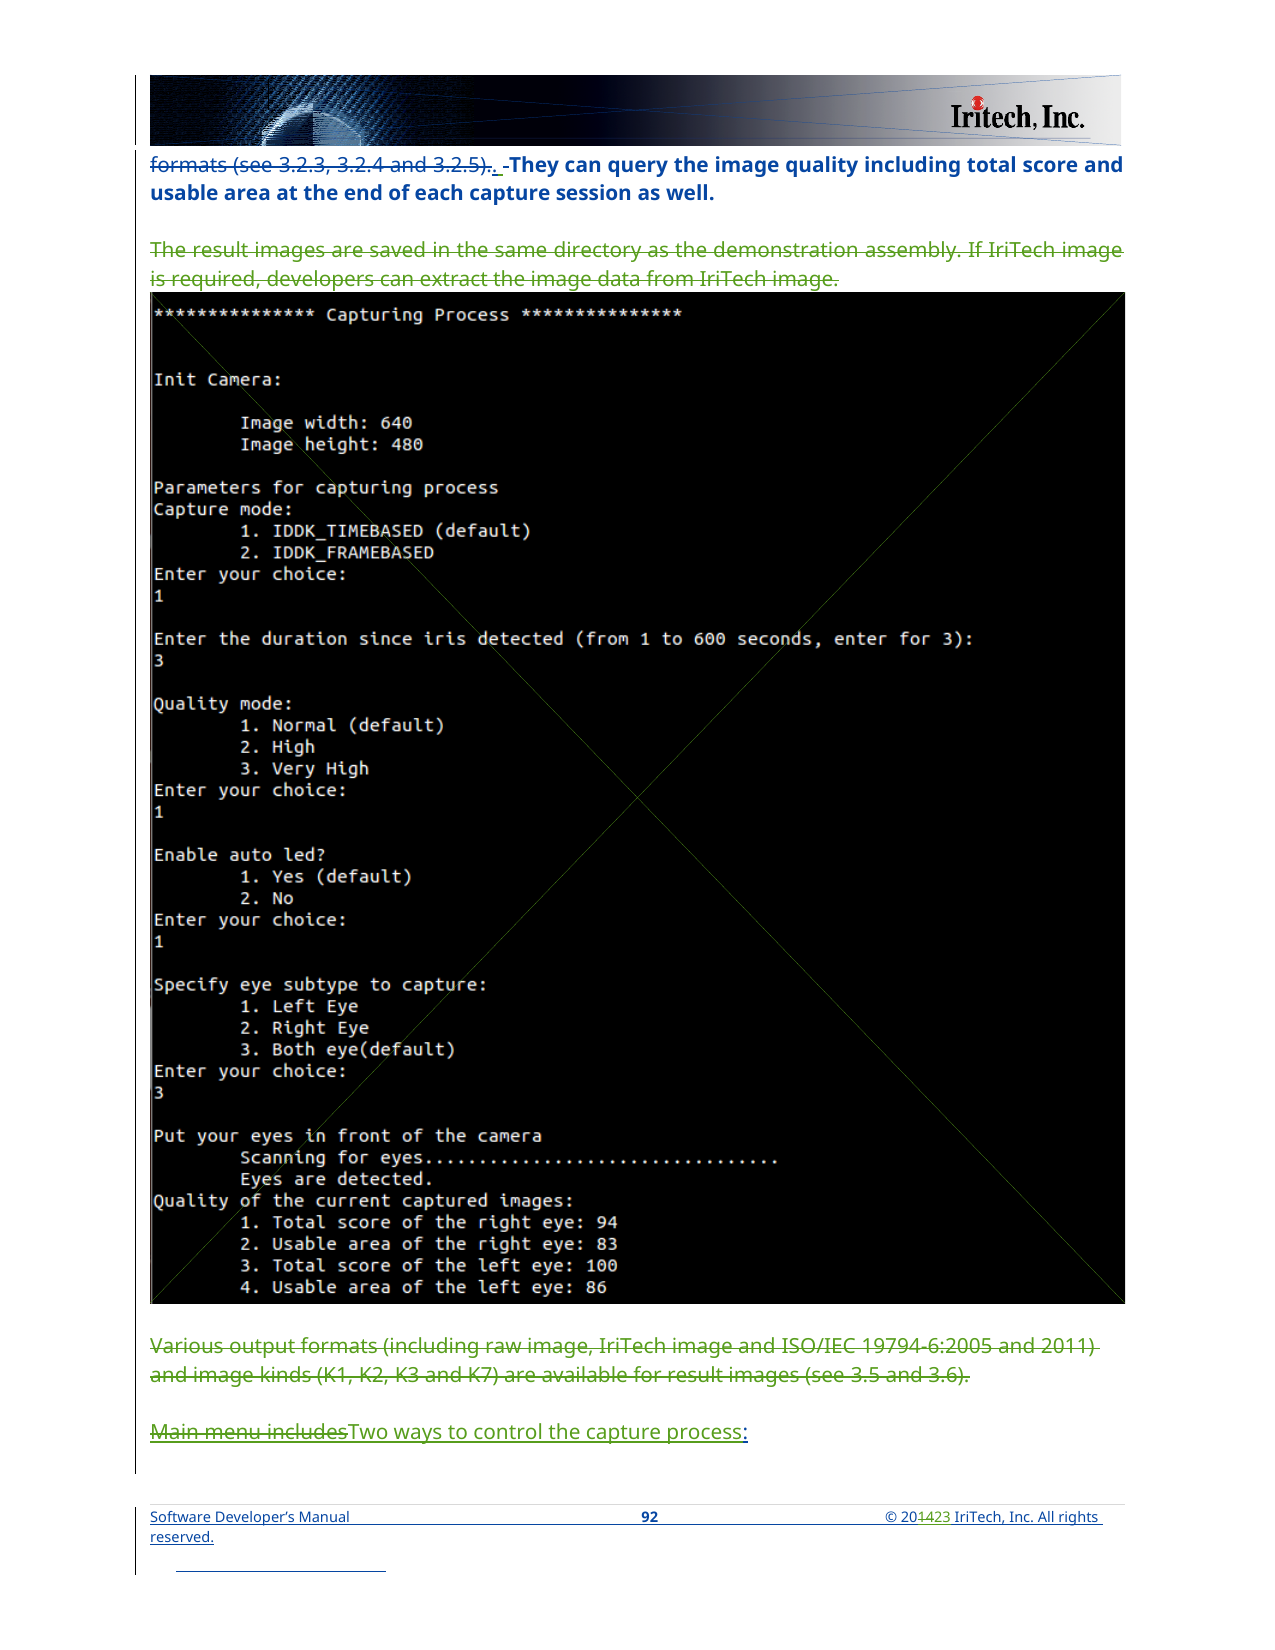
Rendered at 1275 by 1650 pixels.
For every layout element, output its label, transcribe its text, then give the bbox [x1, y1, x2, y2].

picture [151, 292, 1123, 796]
picture [150, 294, 636, 1301]
picture [650, 76, 1122, 145]
picture [155, 111, 1116, 146]
picture [151, 799, 1124, 1304]
picture [150, 76, 621, 145]
picture [166, 75, 1105, 109]
picture [639, 294, 1125, 1302]
